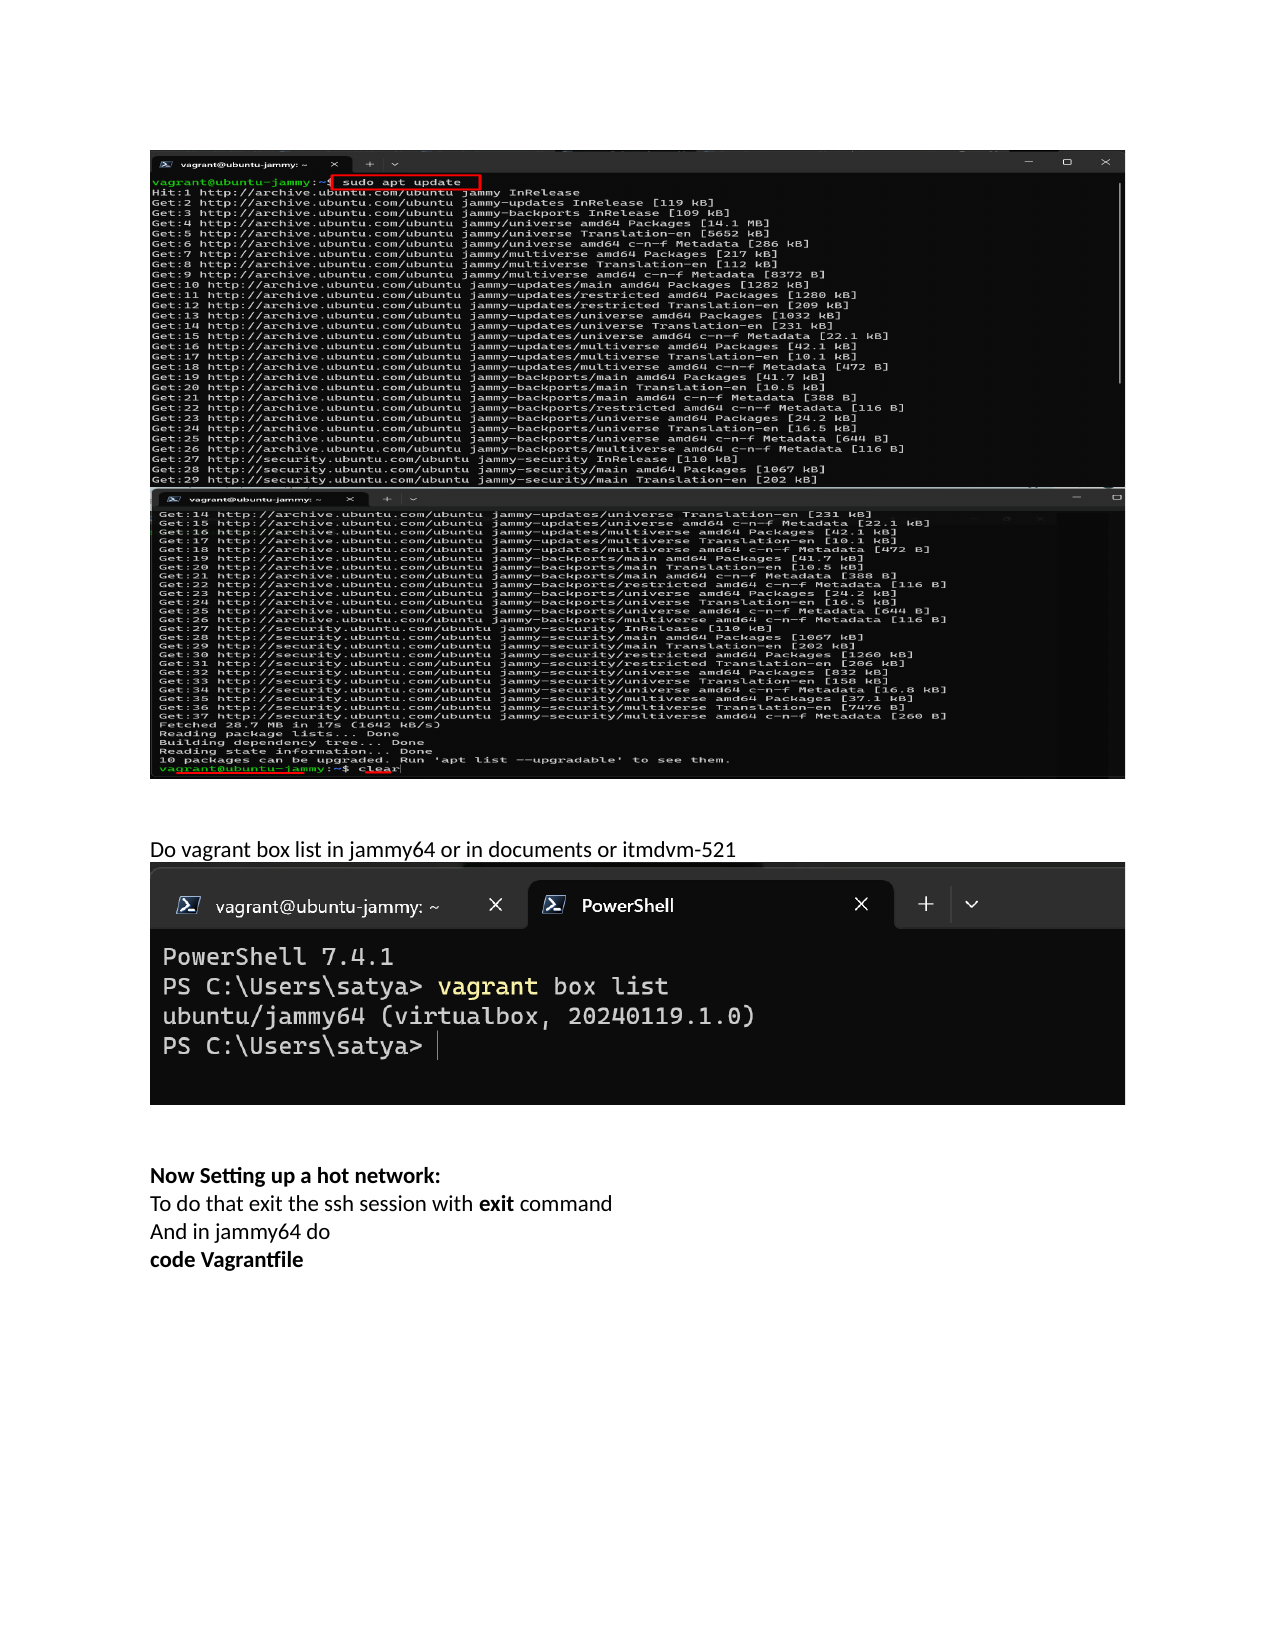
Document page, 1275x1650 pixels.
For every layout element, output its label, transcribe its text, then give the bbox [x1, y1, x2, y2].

text And in jammy64 do [150, 1217, 1125, 1245]
text Do vagrant box list in jammy64 or in documents or itmdvm-521 [150, 835, 1125, 862]
text To do that exit the ssh session with exit command [150, 1189, 1125, 1217]
text code Vagrantfile [150, 1245, 1125, 1273]
picture [150, 862, 1125, 1105]
picture [150, 150, 1125, 779]
text Now Setting up a hot network: [150, 1161, 1125, 1189]
